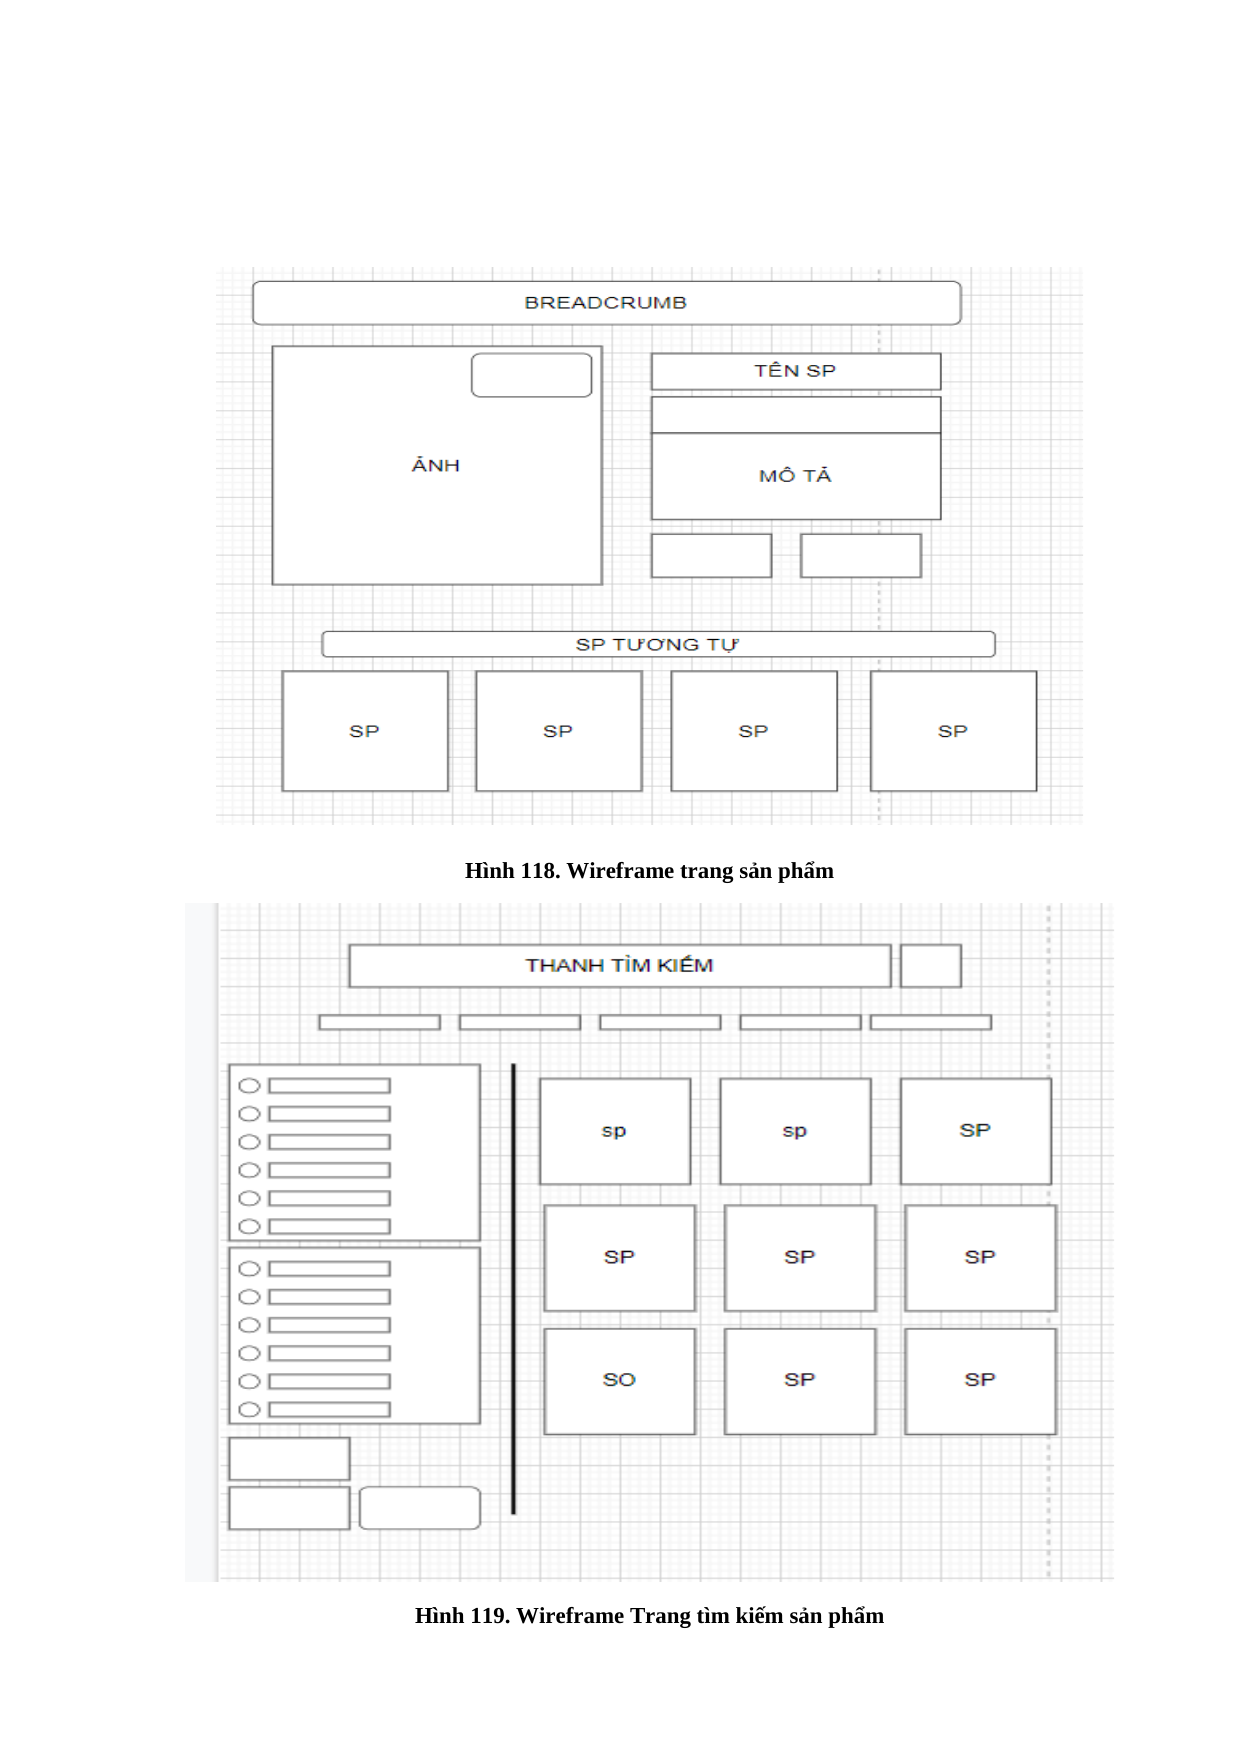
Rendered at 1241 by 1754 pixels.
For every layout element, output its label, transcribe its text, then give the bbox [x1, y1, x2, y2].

text Hình 118. Wireframe trang sản phẩm [177, 857, 1122, 883]
picture [216, 267, 1084, 825]
picture [185, 903, 1115, 1582]
text Hình 119. Wireframe Trang tìm kiếm sản phẩm [177, 1603, 1122, 1629]
